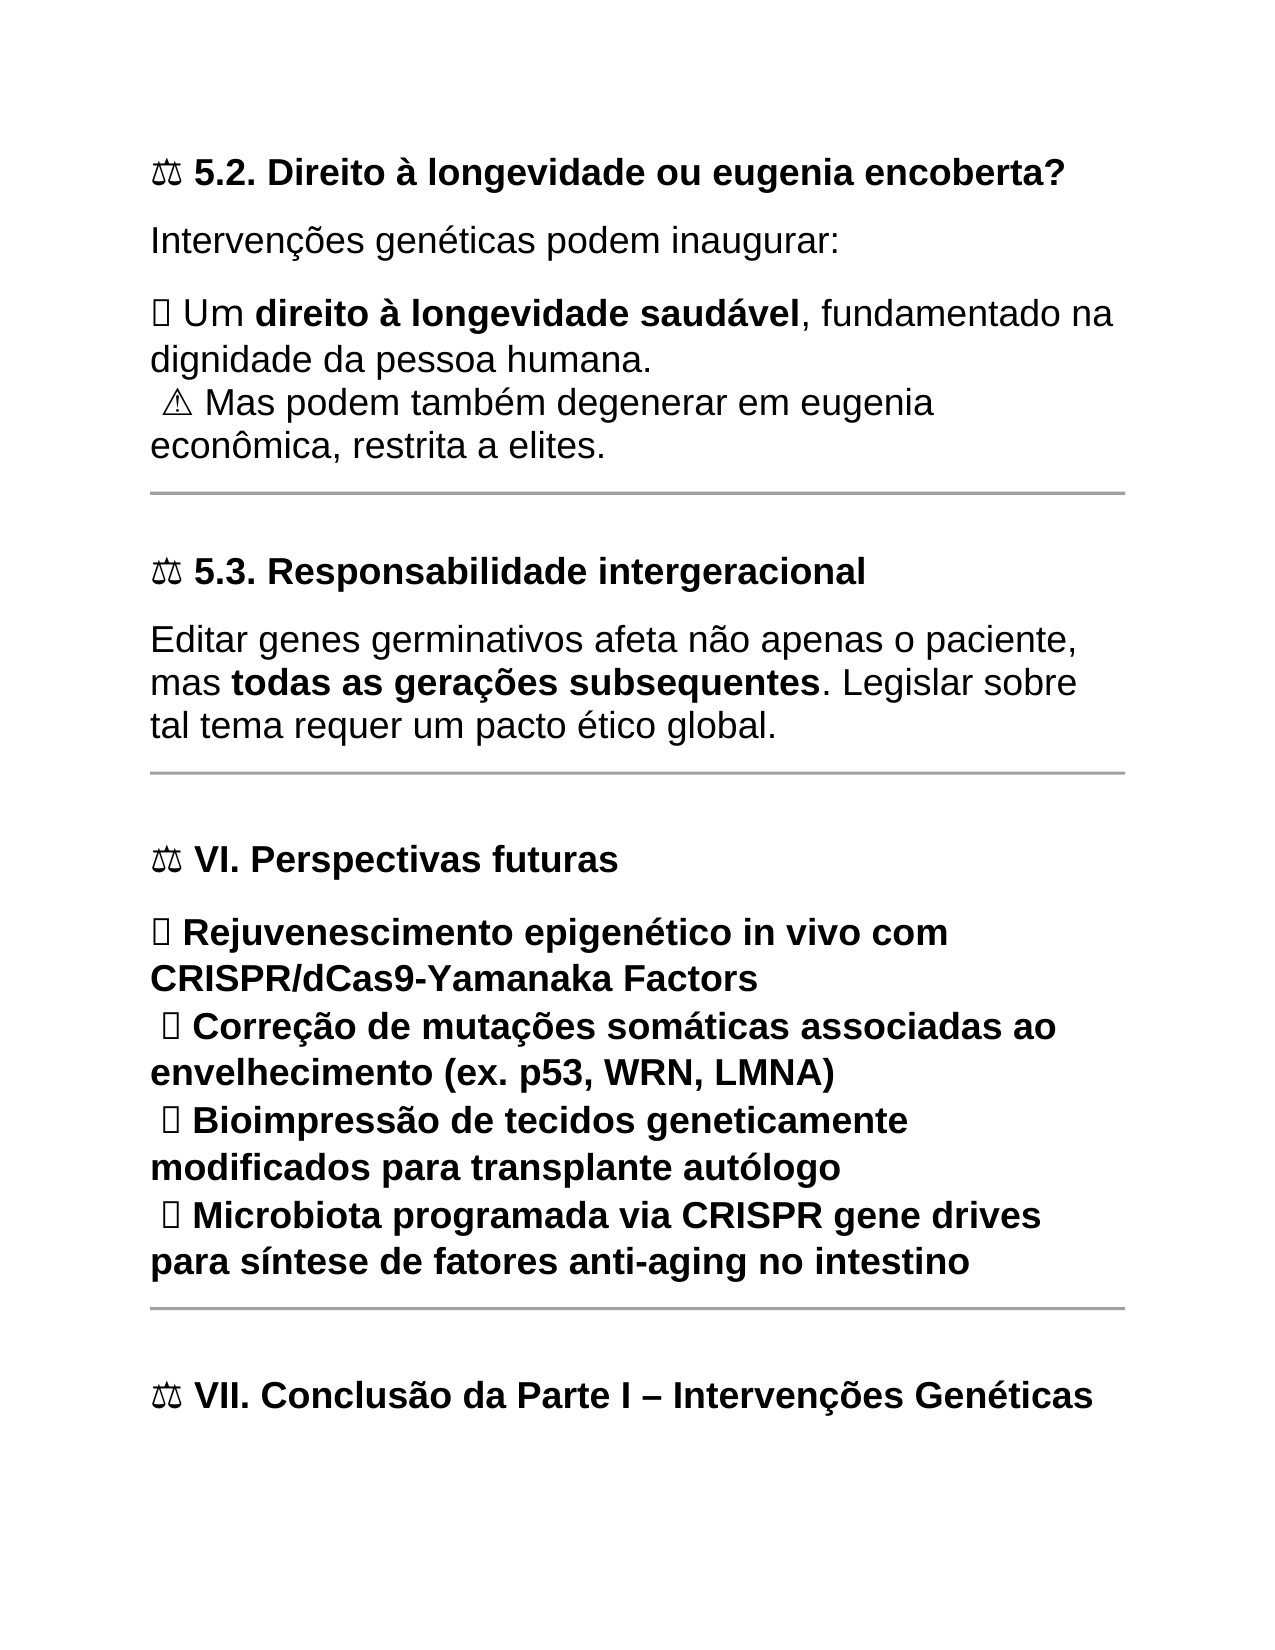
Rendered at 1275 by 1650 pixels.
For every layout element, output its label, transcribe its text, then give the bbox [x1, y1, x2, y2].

text Editar genes germinativos afeta não apenas o paciente, mas todas as gerações subsequentes. Legislar sobre tal tema requer um pacto ético global. [150, 617, 1125, 747]
text Intervenções genéticas podem inaugurar: [150, 218, 1125, 261]
text ✅ Rejuvenescimento epigenético in vivo com CRISPR/dCas9-Yamanaka Factors ✅ Correção de mutações somáticas associadas ao envelhecimento (ex. p53, WRN, LMNA) ✅ Bioimpressão de tecidos geneticamente modificados para transplante autólogo ✅ Microbiota programada via CRISPR gene drives para síntese de fatores anti-aging no intestino [150, 905, 1125, 1282]
text ✅ Um direito à longevidade saudável, fundamentado na dignidade da pessoa humana. ⚠️ Mas podem também degenerar em eugenia econômica, restrita a elites. [150, 286, 1125, 467]
subtitle ⚖️ 5.3. Responsabilidade intergeracional [150, 549, 1125, 592]
subtitle ⚖️ VII. Conclusão da Parte I – Intervenções Genéticas [150, 1373, 1125, 1416]
subtitle ⚖️ VI. Perspectivas futuras [150, 837, 1125, 880]
subtitle ⚖️ 5.2. Direito à longevidade ou eugenia encoberta? [150, 150, 1125, 193]
